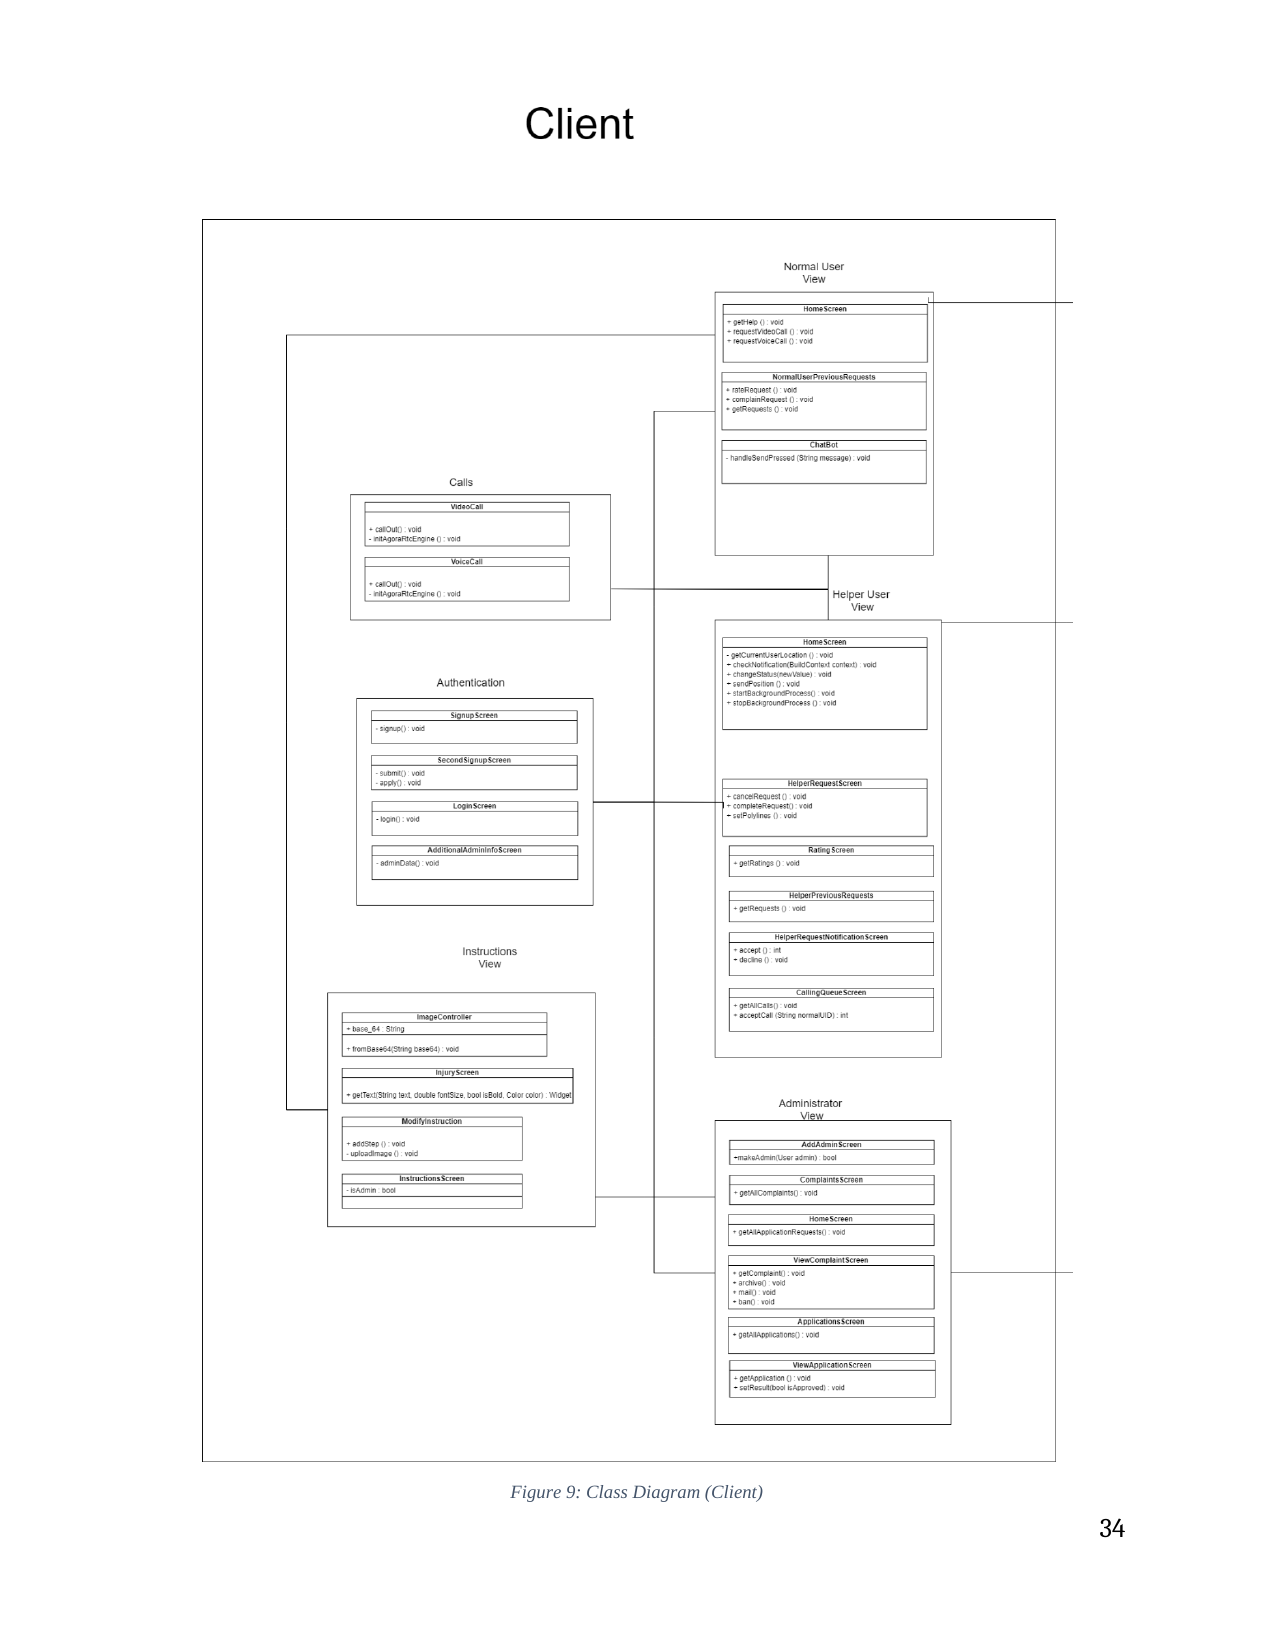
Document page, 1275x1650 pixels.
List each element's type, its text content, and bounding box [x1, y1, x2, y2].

text Figure 9: Class Diagram (Client) [150, 1481, 1125, 1502]
picture [202, 75, 1073, 1462]
